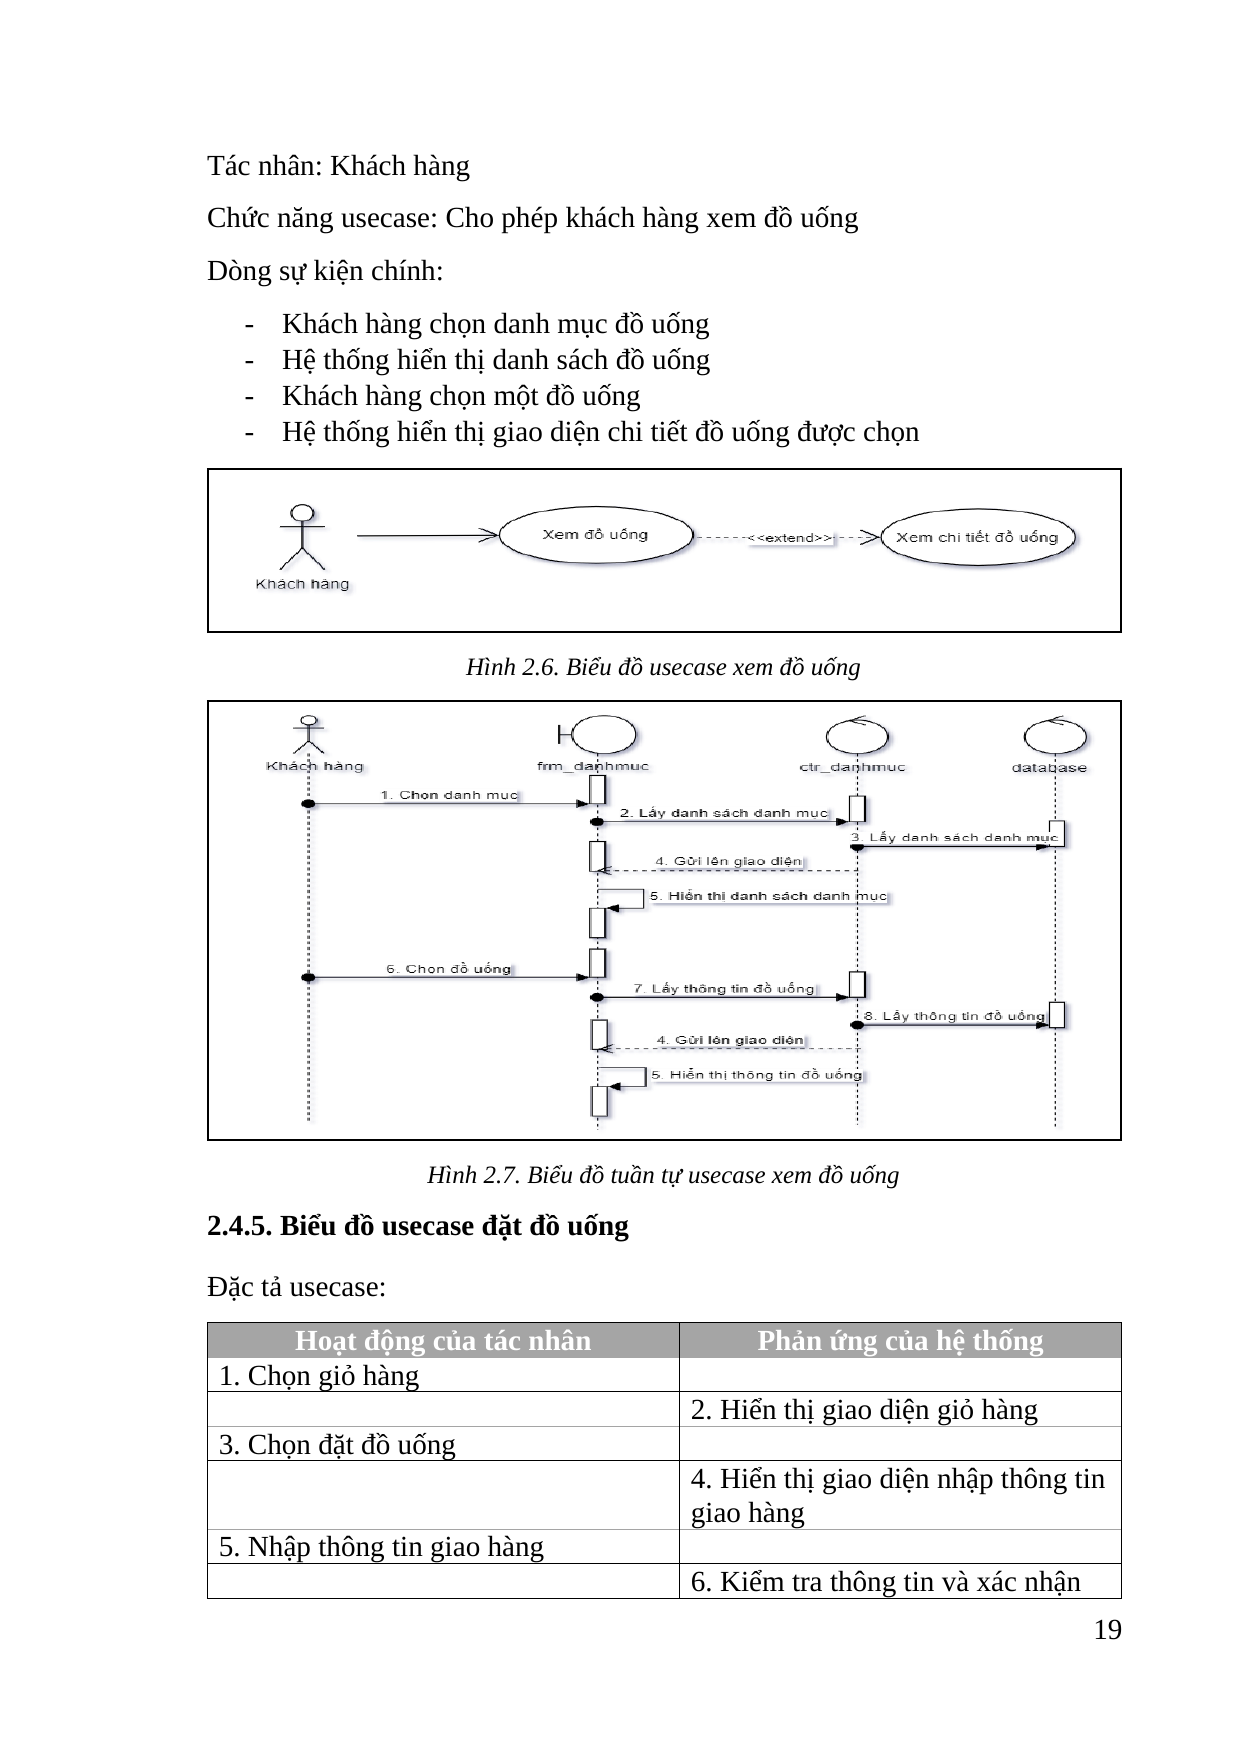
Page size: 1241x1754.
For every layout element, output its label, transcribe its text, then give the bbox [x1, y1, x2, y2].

table_cell 2. Hiển thị giao diện giỏ hàng [680, 1392, 1121, 1426]
text Đặc tả usecase: [207, 1269, 1122, 1303]
list Khách hàng chọn một đồ uống [244, 378, 1122, 412]
text Tác nhân: Khách hàng [207, 148, 1122, 181]
table_header Hoạt động của tác nhân [208, 1323, 679, 1357]
table_cell 4. Hiển thị giao diện nhập thông tin giao hàng [680, 1461, 1121, 1528]
table_header Phản ứng của hệ thống [680, 1323, 1121, 1357]
text Hình 2.6. Biểu đồ usecase xem đồ uống [207, 652, 1122, 681]
list Khách hàng chọn danh mục đồ uống [244, 306, 1122, 340]
table_cell 1. Chọn giỏ hàng [208, 1358, 679, 1391]
picture [209, 470, 1120, 631]
text Hình 2.7. Biểu đồ tuần tự usecase xem đồ uống [207, 1160, 1122, 1189]
text Dòng sự kiện chính: [207, 253, 1122, 287]
table_cell [208, 1392, 679, 1426]
picture [209, 702, 1120, 1139]
table_cell [680, 1358, 1121, 1391]
table_cell [680, 1530, 1121, 1563]
text Chức năng usecase: Cho phép khách hàng xem đồ uống [207, 201, 1122, 234]
table_cell 3. Chọn đặt đồ uống [208, 1427, 679, 1460]
table_cell 5. Nhập thông tin giao hàng [208, 1530, 679, 1563]
list Hệ thống hiển thị danh sách đồ uống [244, 342, 1122, 376]
subtitle 2.4.5. Biểu đồ usecase đặt đồ uống [207, 1208, 1122, 1242]
list Hệ thống hiển thị giao diện chi tiết đồ uống được chọn [244, 414, 1122, 448]
table_cell [680, 1427, 1121, 1460]
table_cell 6. Kiểm tra thông tin và xác nhận [680, 1564, 1121, 1598]
table_cell [208, 1564, 679, 1598]
table_cell [208, 1461, 679, 1528]
